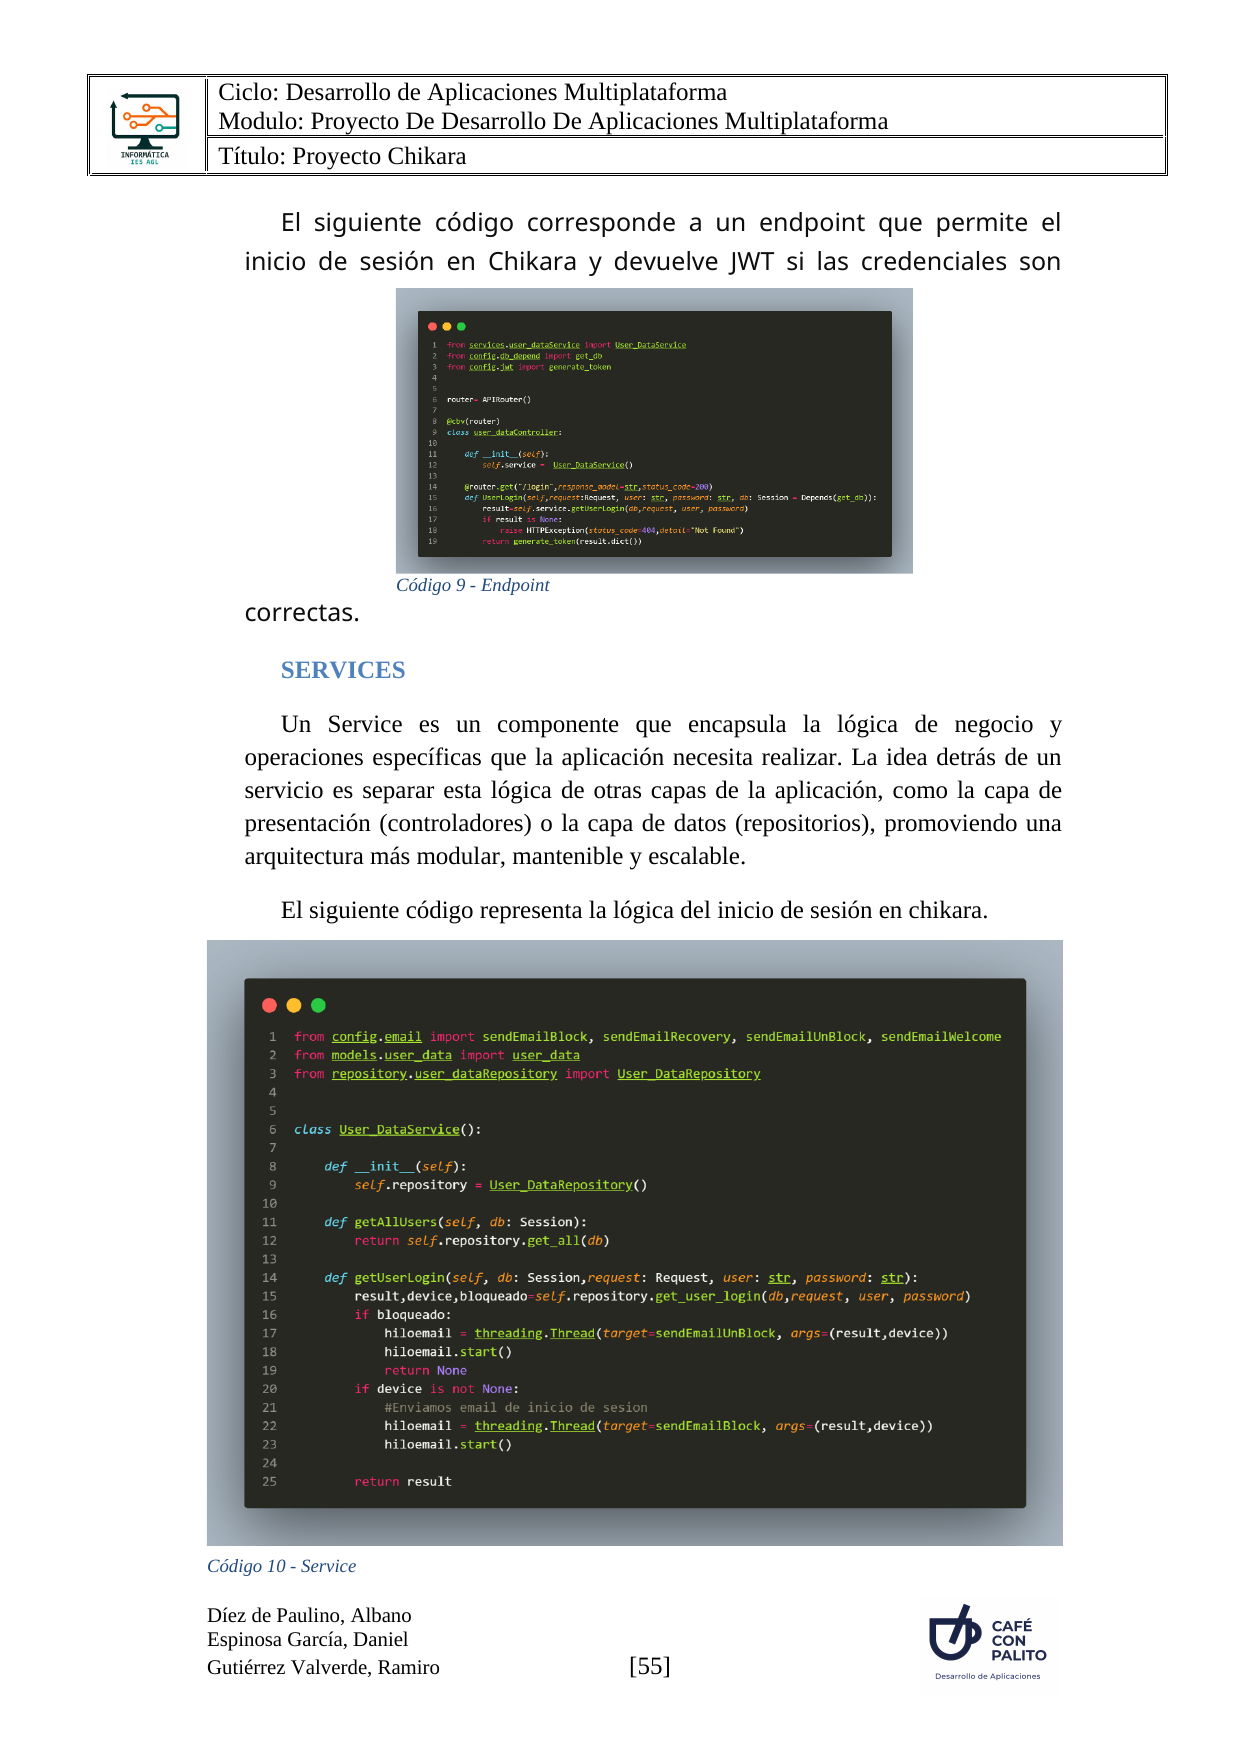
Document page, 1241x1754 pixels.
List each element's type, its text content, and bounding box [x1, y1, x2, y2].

picture [106, 87, 186, 168]
picture [206, 940, 1063, 1546]
text El siguiente código corresponde a un endpoint que permite el inicio de sesión en Chikara y devuelve JWT si las credenciales son correctas. [244, 205, 1063, 244]
text Un Service es un componente que encapsula la lógica de negocio y operaciones específicas que la aplicación necesita realizar. La idea detrás de un servicio es separar esta lógica de otras capas de la aplicación, como la capa de presentación (controladores) o la capa de datos (repositorios), promoviendo una arquitectura más modular, mantenible y escalable. [244, 709, 1063, 870]
text El siguiente código representa la lógica del inicio de sesión en chikara. [244, 895, 1063, 924]
picture [921, 1595, 1058, 1695]
text SERVICES [244, 655, 1063, 684]
picture [395, 288, 913, 573]
